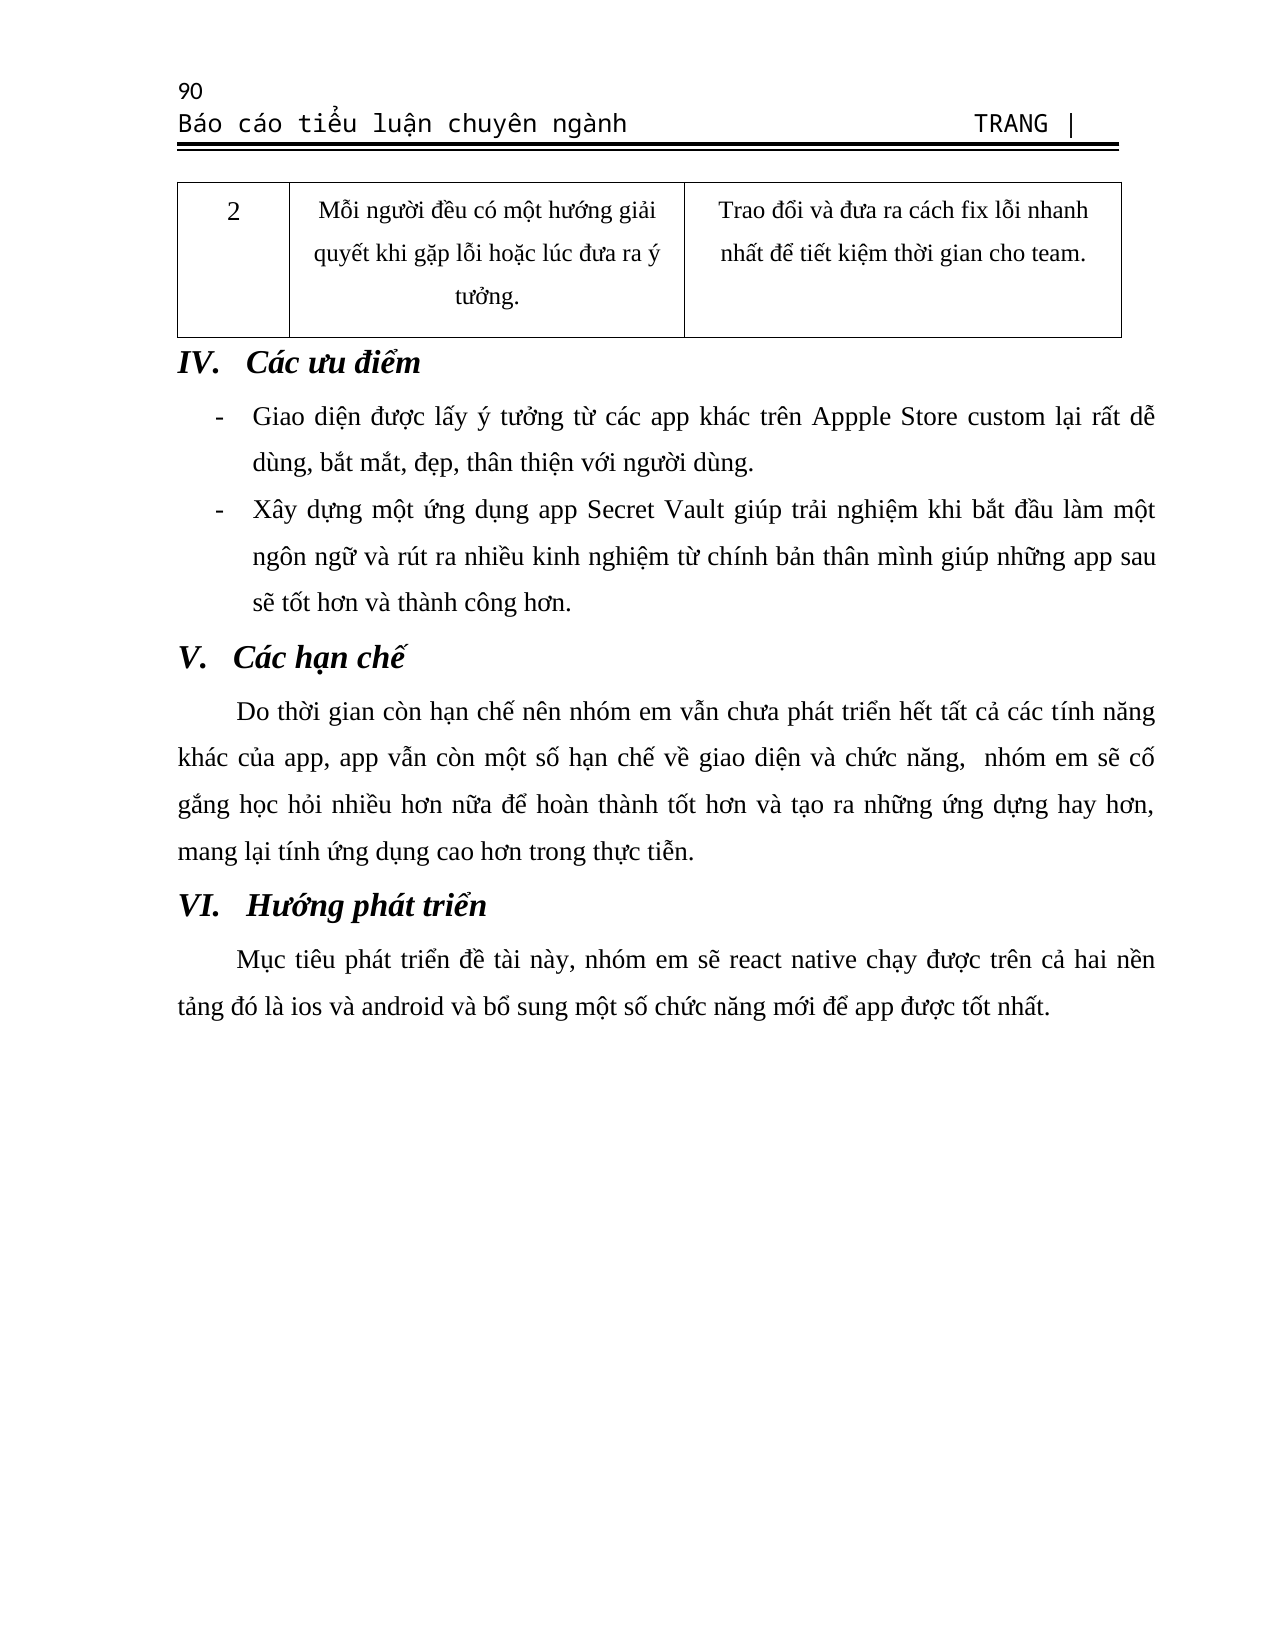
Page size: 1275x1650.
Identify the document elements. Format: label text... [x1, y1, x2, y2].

subtitle IV. Các ưu điểm [177, 342, 1157, 381]
table_cell 2 [178, 183, 289, 337]
text Mục tiêu phát triển đề tài này, nhóm em sẽ react native chạy được trên cả hai nền tảng đó là ios và android và bổ sung một số chức năng mới để app được tốt nhất. [177, 943, 1157, 1021]
subtitle V. Các hạn chế [177, 637, 1157, 676]
table_cell Trao đổi và đưa ra cách fix lỗi nhanh nhất để tiết kiệm thời gian cho team. [685, 183, 1121, 337]
text Do thời gian còn hạn chế nên nhóm em vẫn chưa phát triển hết tất cả các tính năng khác của app, app vẫn còn một số hạn chế về giao diện và chức năng, nhóm em sẽ cố gắng học hỏi nhiều hơn nữa để hoàn thành tốt hơn và tạo ra những ứng dựng hay hơn, mang lại tính ứng dụng cao hơn trong thực tiễn. [177, 695, 1157, 866]
list Giao diện được lấy ý tưởng từ các app khác trên Appple Store custom lại rất dễ dùng, bắt mắt, đẹp, thân thiện với người dùng. [215, 400, 1157, 477]
table_cell Mỗi người đều có một hướng giải quyết khi gặp lỗi hoặc lúc đưa ra ý tưởng. [290, 183, 684, 337]
list Xây dựng một ứng dụng app Secret Vault giúp trải nghiệm khi bắt đầu làm một ngôn ngữ và rút ra nhiều kinh nghiệm từ chính bản thân mình giúp những app sau sẽ tốt hơn và thành công hơn. [215, 493, 1157, 617]
subtitle VI. Hướng phát triển [177, 886, 1157, 924]
